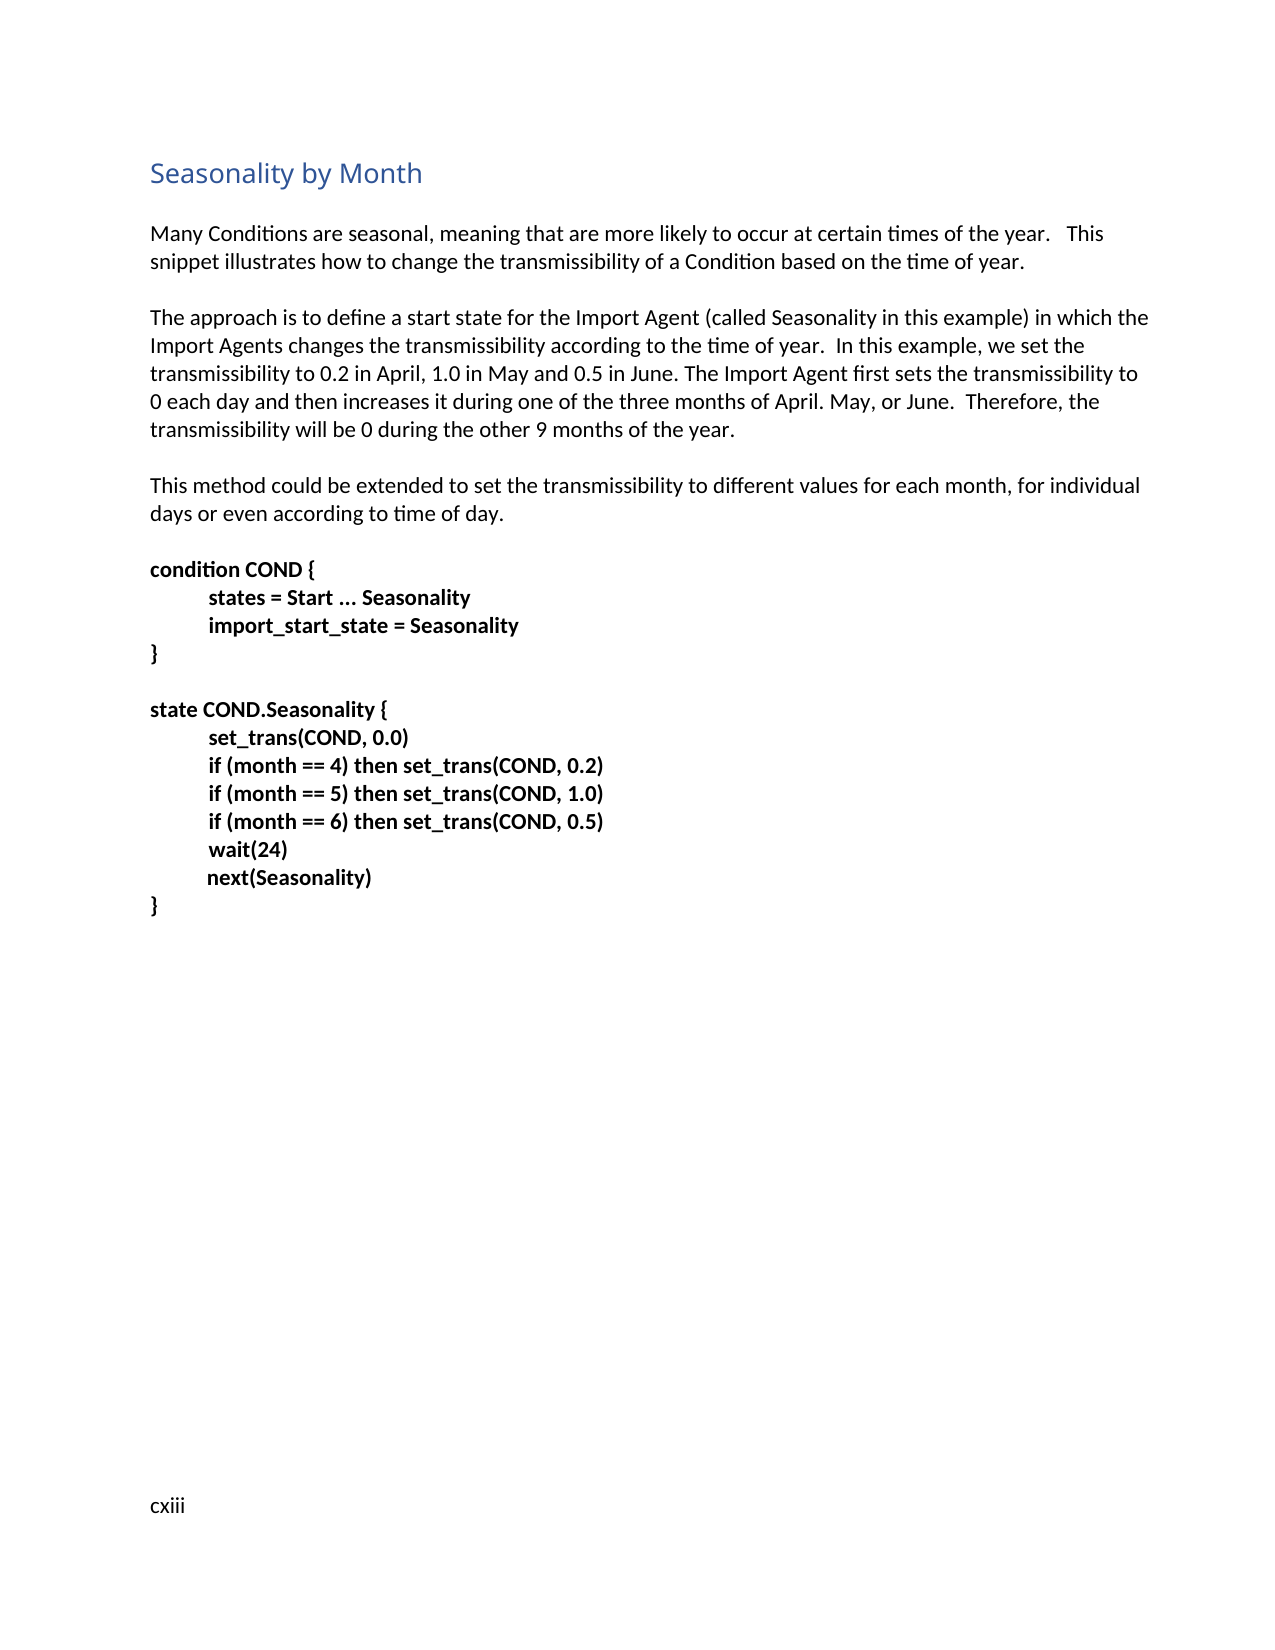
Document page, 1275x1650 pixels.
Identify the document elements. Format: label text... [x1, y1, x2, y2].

text } [150, 639, 1155, 667]
text state COND.Seasonality { [150, 695, 1155, 723]
text if (month == 5) then set_trans(COND, 1.0) [150, 779, 1155, 807]
subtitle Seasonality by Month [150, 154, 1155, 191]
text This method could be extended to set the transmissibility to different values for each month, for individual days or even according to time of day. [150, 471, 1155, 527]
text if (month == 4) then set_trans(COND, 0.2) [150, 751, 1155, 779]
text set_trans(COND, 0.0) [150, 723, 1155, 751]
text if (month == 6) then set_trans(COND, 0.5) [150, 807, 1155, 836]
text condition COND { [150, 555, 1155, 583]
text import_start_state = Seasonality [150, 611, 1155, 639]
text The approach is to define a start state for the Import Agent (called Seasonality in this example) in which the Import Agents changes the transmissibility according to the time of year. In this example, we set the transmissibility to 0.2 in April, 1.0 in May and 0.5 in June. The Import Agent first sets the transmissibility to 0 each day and then increases it during one of the three months of April. May, or June. Therefore, the transmissibility will be 0 during the other 9 months of the year. [150, 303, 1155, 443]
text states = Start ... Seasonality [150, 583, 1155, 611]
text next(Seasonality) [150, 863, 1155, 892]
text wait(24) [150, 836, 1155, 863]
text } [150, 892, 1155, 919]
text Many Conditions are seasonal, meaning that are more likely to occur at certain times of the year. This snippet illustrates how to change the transmissibility of a Condition based on the time of year. [150, 219, 1155, 275]
